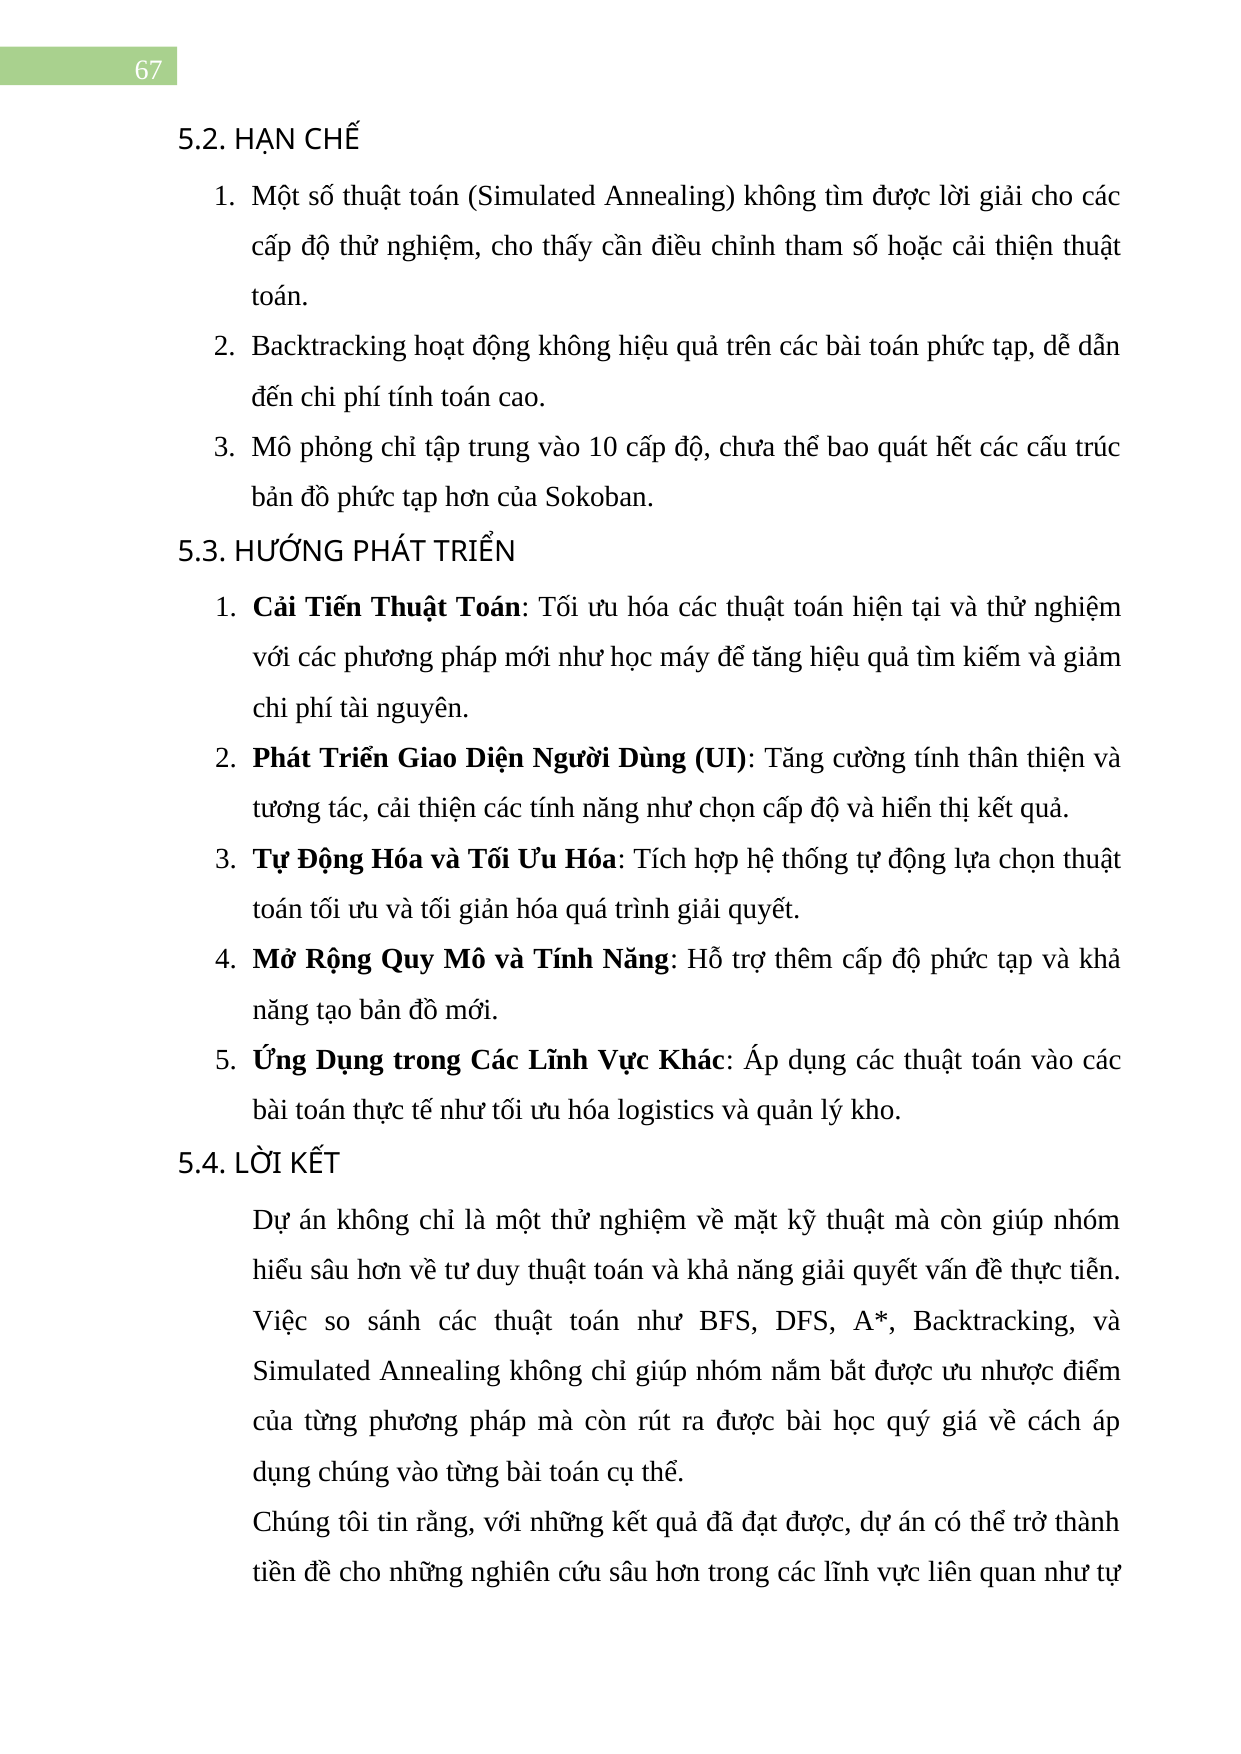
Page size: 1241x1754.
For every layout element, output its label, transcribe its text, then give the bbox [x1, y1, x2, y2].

subtitle 5.2. HẠN CHẾ [177, 118, 1122, 158]
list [252, 1504, 1122, 1588]
list Mô phỏng chỉ tập trung vào 10 cấp độ, chưa thể bao quát hết các cấu trúc bản đồ phức tạp hơn của Sokoban. [213, 429, 1122, 513]
list Tự Động Hóa và Tối Ưu Hóa: Tích hợp hệ thống tự động lựa chọn thuật toán tối ưu và tối giản hóa quá trình giải quyết. [215, 841, 1122, 925]
list Cải Tiến Thuật Toán: Tối ưu hóa các thuật toán hiện tại và thử nghiệm với các phương pháp mới như học máy để tăng hiệu quả tìm kiếm và giảm chi phí tài nguyên. [215, 589, 1122, 723]
list Phát Triển Giao Diện Người Dùng (UI): Tăng cường tính thân thiện và tương tác, cải thiện các tính năng như chọn cấp độ và hiển thị kết quả. [215, 740, 1122, 824]
list Backtracking hoạt động không hiệu quả trên các bài toán phức tạp, dễ dẫn đến chi phí tính toán cao. [213, 328, 1122, 412]
list Mở Rộng Quy Mô và Tính Năng: Hỗ trợ thêm cấp độ phức tạp và khả năng tạo bản đồ mới. [215, 941, 1122, 1025]
list Một số thuật toán (Simulated Annealing) không tìm được lời giải cho các cấp độ thử nghiệm, cho thấy cần điều chỉnh tham số hoặc cải thiện thuật toán. [213, 178, 1122, 312]
subtitle 5.3. HƯỚNG PHÁT TRIỂN [177, 530, 1122, 569]
list Ứng Dụng trong Các Lĩnh Vực Khác: Áp dụng các thuật toán vào các bài toán thực tế như tối ưu hóa logistics và quản lý kho. [215, 1042, 1122, 1126]
list Dự án không chỉ là một thử nghiệm về mặt kỹ thuật mà còn giúp nhóm hiểu sâu hơn về tư duy thuật toán và khả năng giải quyết vấn đề thực tiễn. Việc so sánh các thuật toán như BFS, DFS, A*, Backtracking, và Simulated Annealing không chỉ giúp nhóm nắm bắt được ưu nhược điểm của từng phương pháp mà còn rút ra được bài học quý giá về cách áp dụng chúng vào từng bài toán cụ thể. [252, 1202, 1122, 1487]
subtitle 5.4. LỜI KẾT [177, 1143, 1122, 1182]
